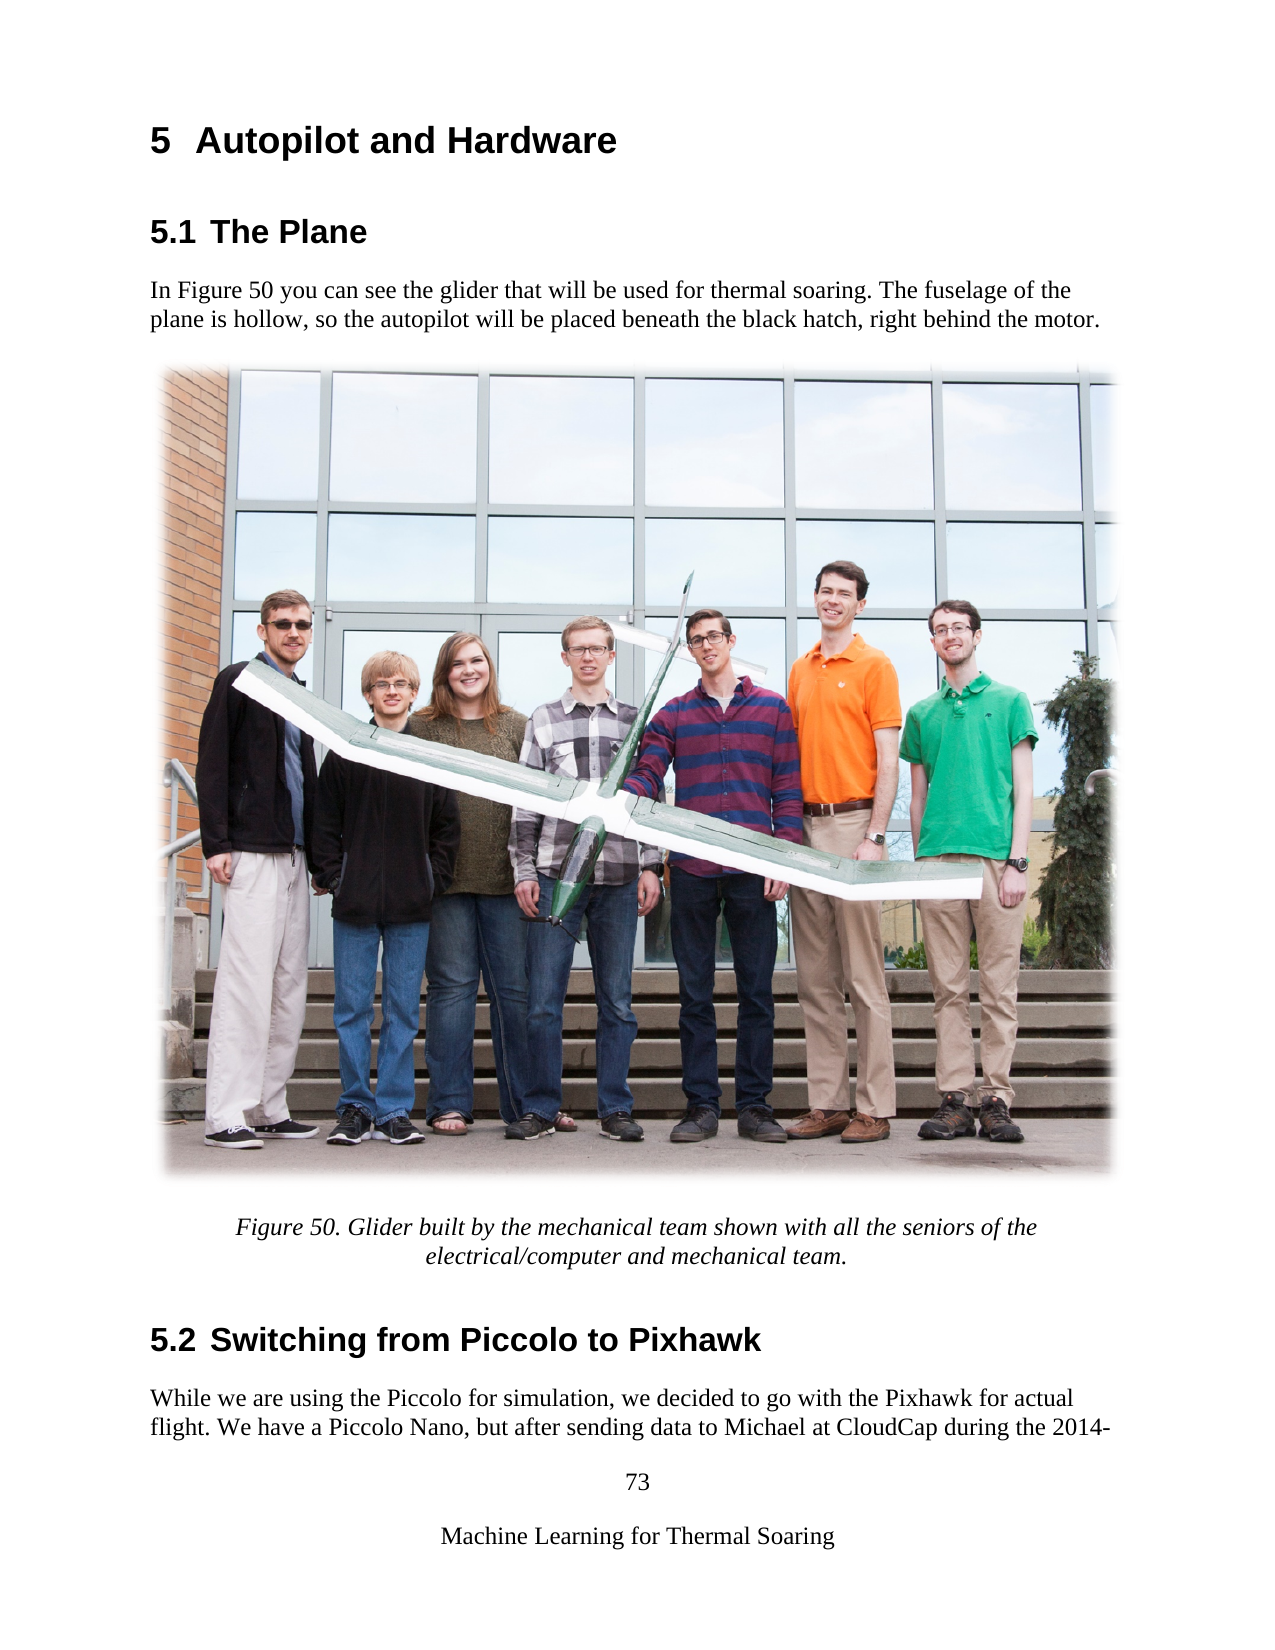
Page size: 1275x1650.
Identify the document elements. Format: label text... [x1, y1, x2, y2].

picture [150, 357, 1125, 1188]
subtitle The Plane [150, 212, 1125, 250]
text In Figure 50 you can see the glider that will be used for thermal soaring. The fuselage of the plane is hollow, so the autopilot will be placed beneath the black hatch, right behind the motor. [150, 275, 1125, 333]
subtitle Autopilot and Hardware [150, 119, 1125, 162]
subtitle Switching from Piccolo to Pixhawk [150, 1320, 1125, 1358]
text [150, 1383, 1125, 1441]
